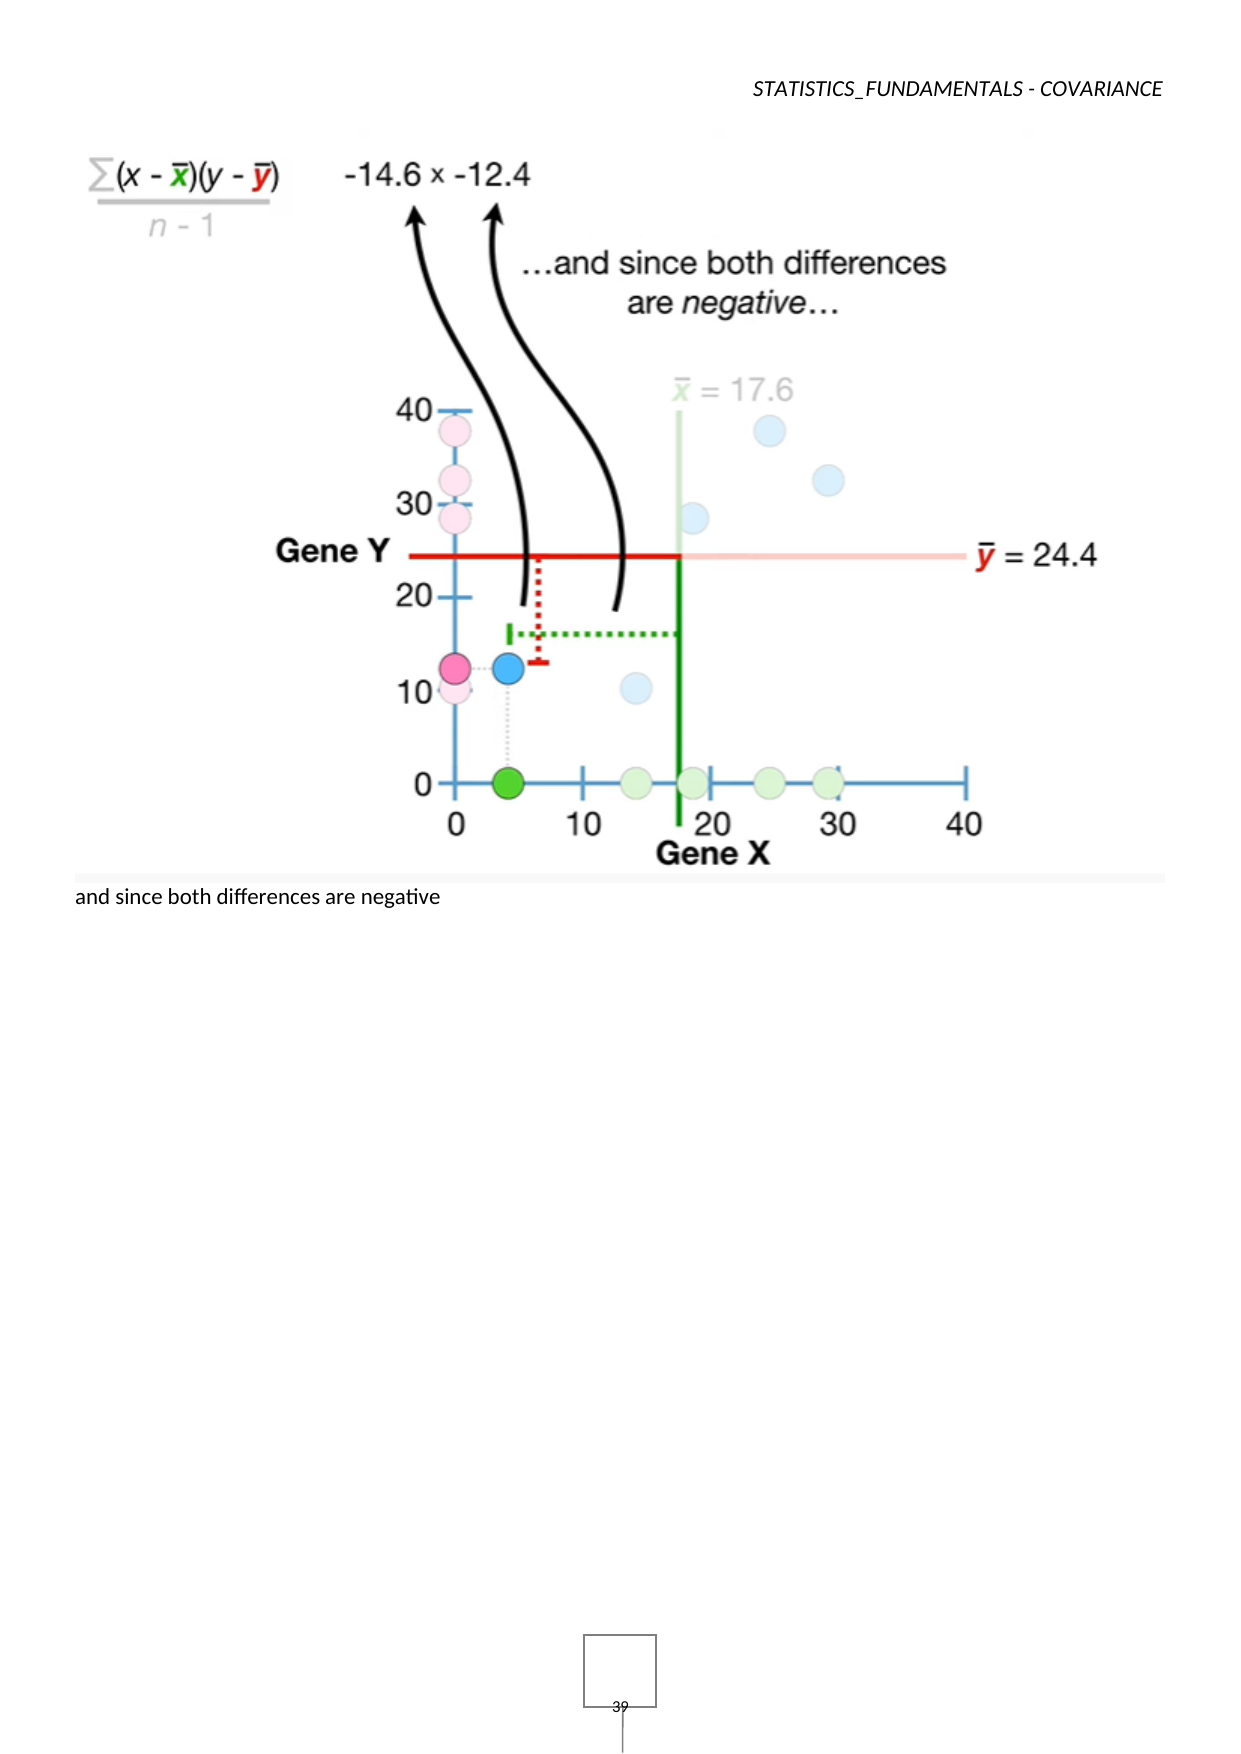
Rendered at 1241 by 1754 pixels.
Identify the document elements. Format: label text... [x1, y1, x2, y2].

picture [75, 129, 1166, 883]
text and since both differences are negative [75, 883, 1165, 910]
